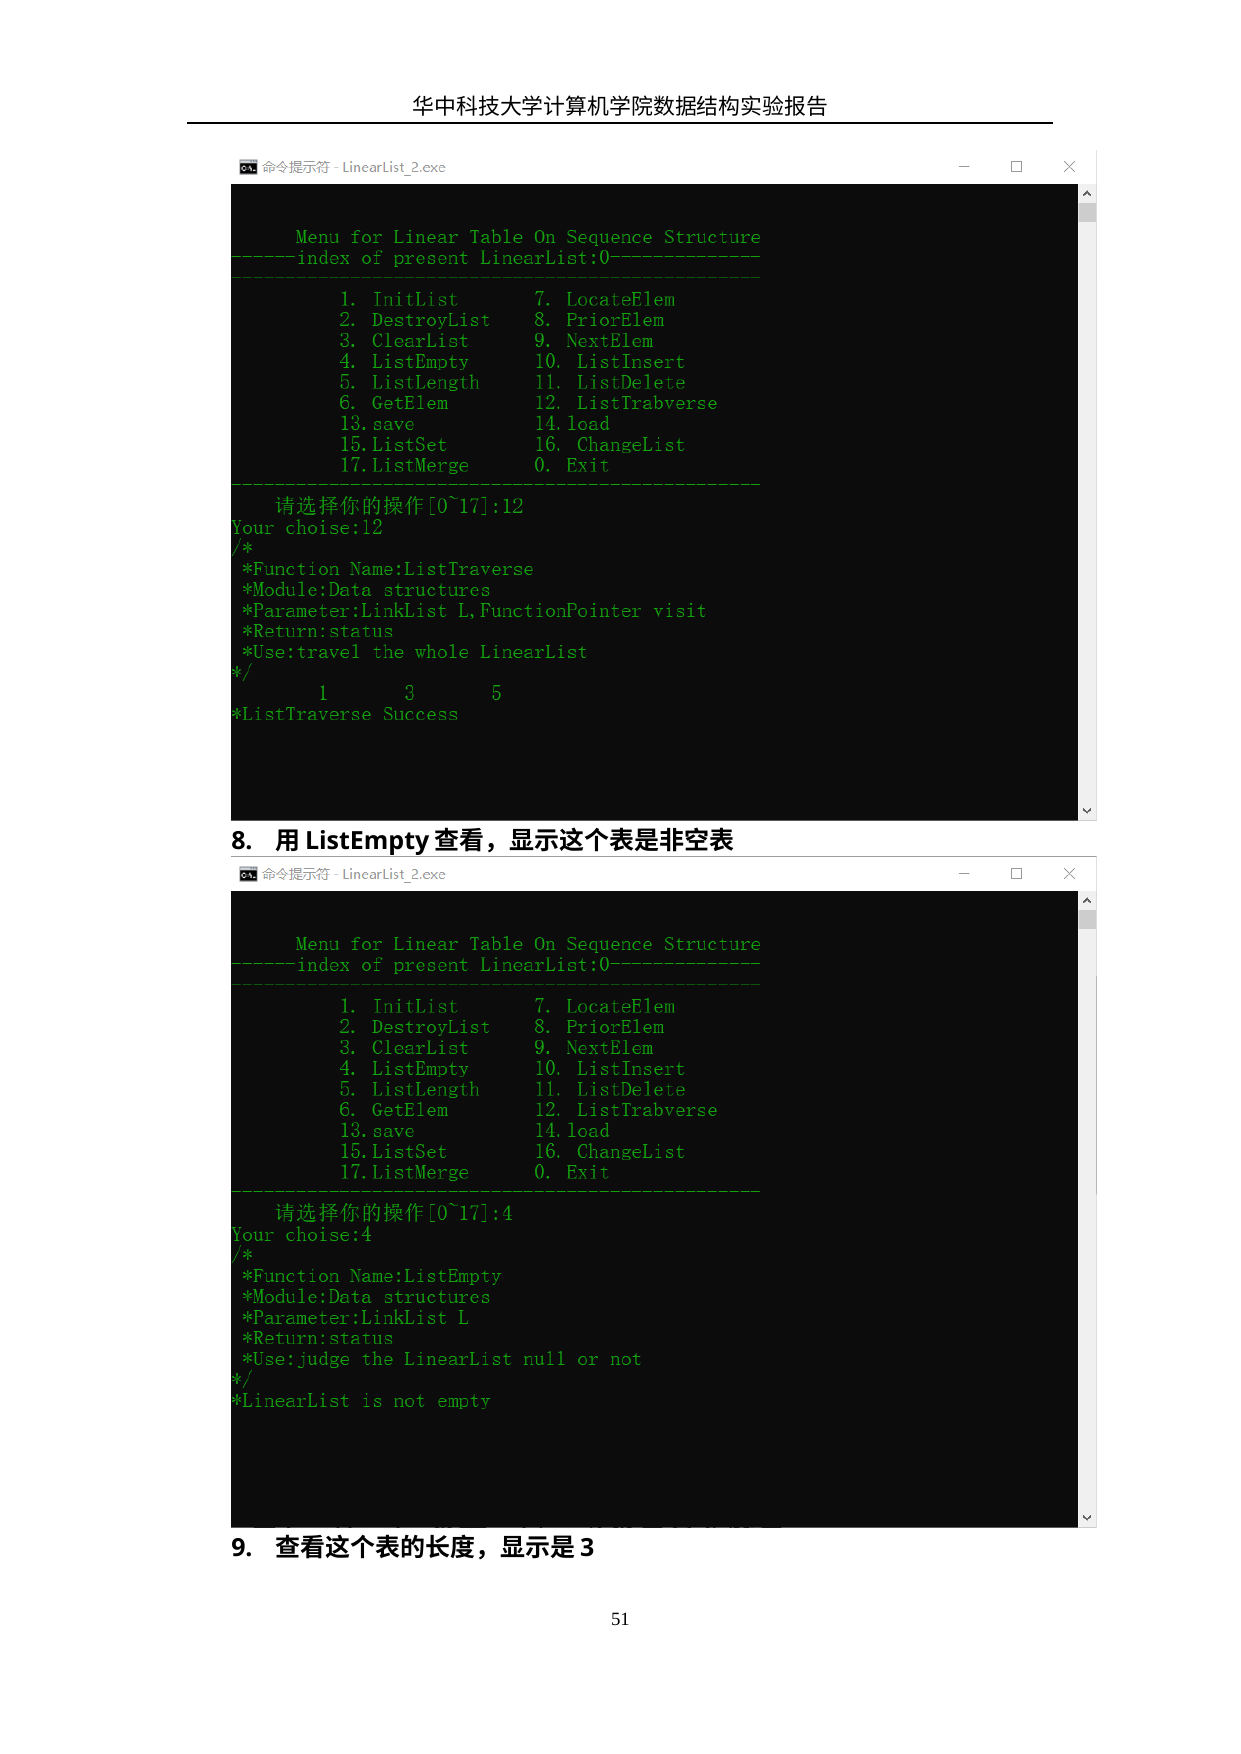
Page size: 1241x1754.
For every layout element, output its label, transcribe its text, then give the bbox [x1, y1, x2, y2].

list 用ListEmpty查看，显示这个表是非空表 [187, 821, 1053, 857]
list 查看这个表的长度，显示是3 [187, 1527, 1053, 1563]
picture [231, 856, 1097, 1528]
picture [231, 150, 1097, 821]
